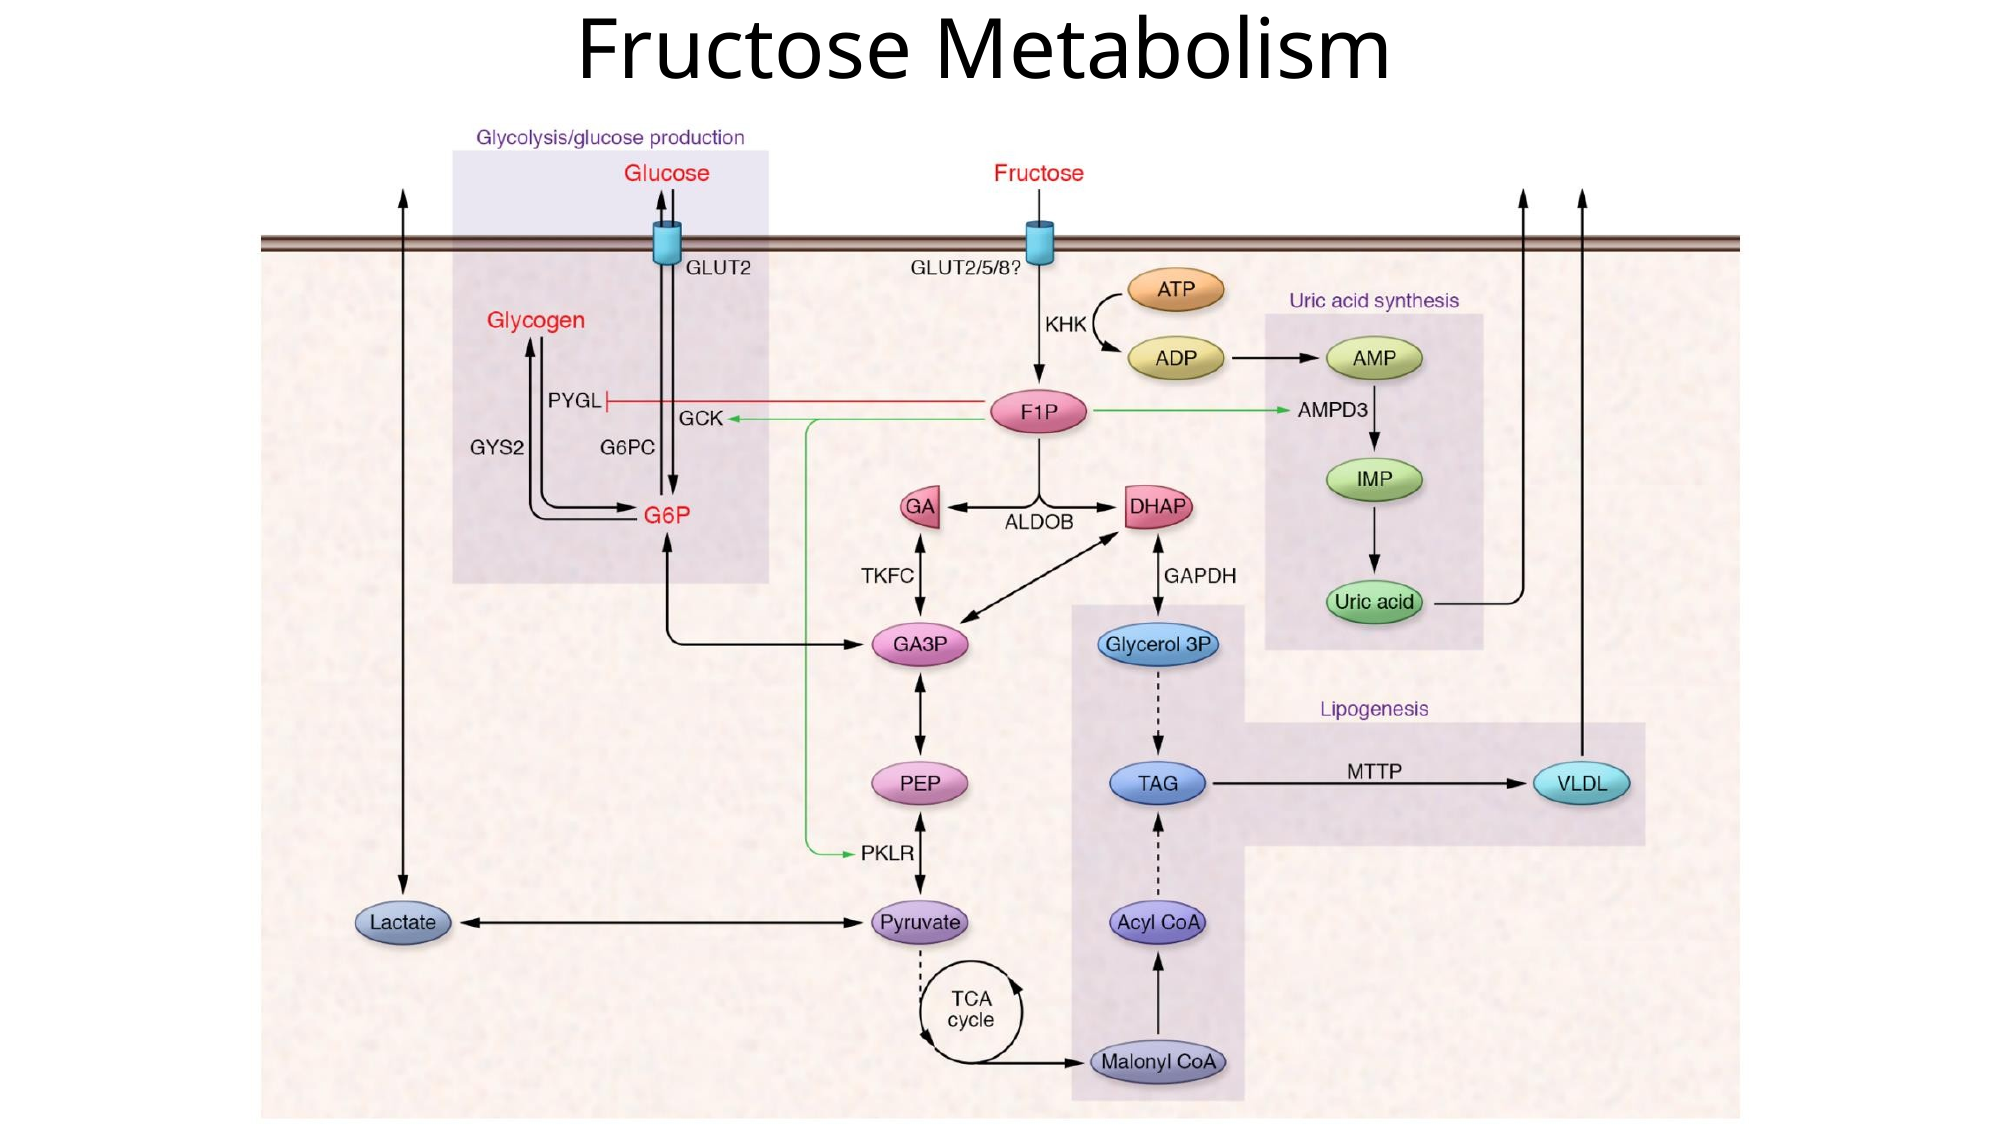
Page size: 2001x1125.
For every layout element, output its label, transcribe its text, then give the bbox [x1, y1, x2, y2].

subtitle Fructose Metabolism [134, 4, 1835, 97]
picture [250, 109, 1749, 1125]
